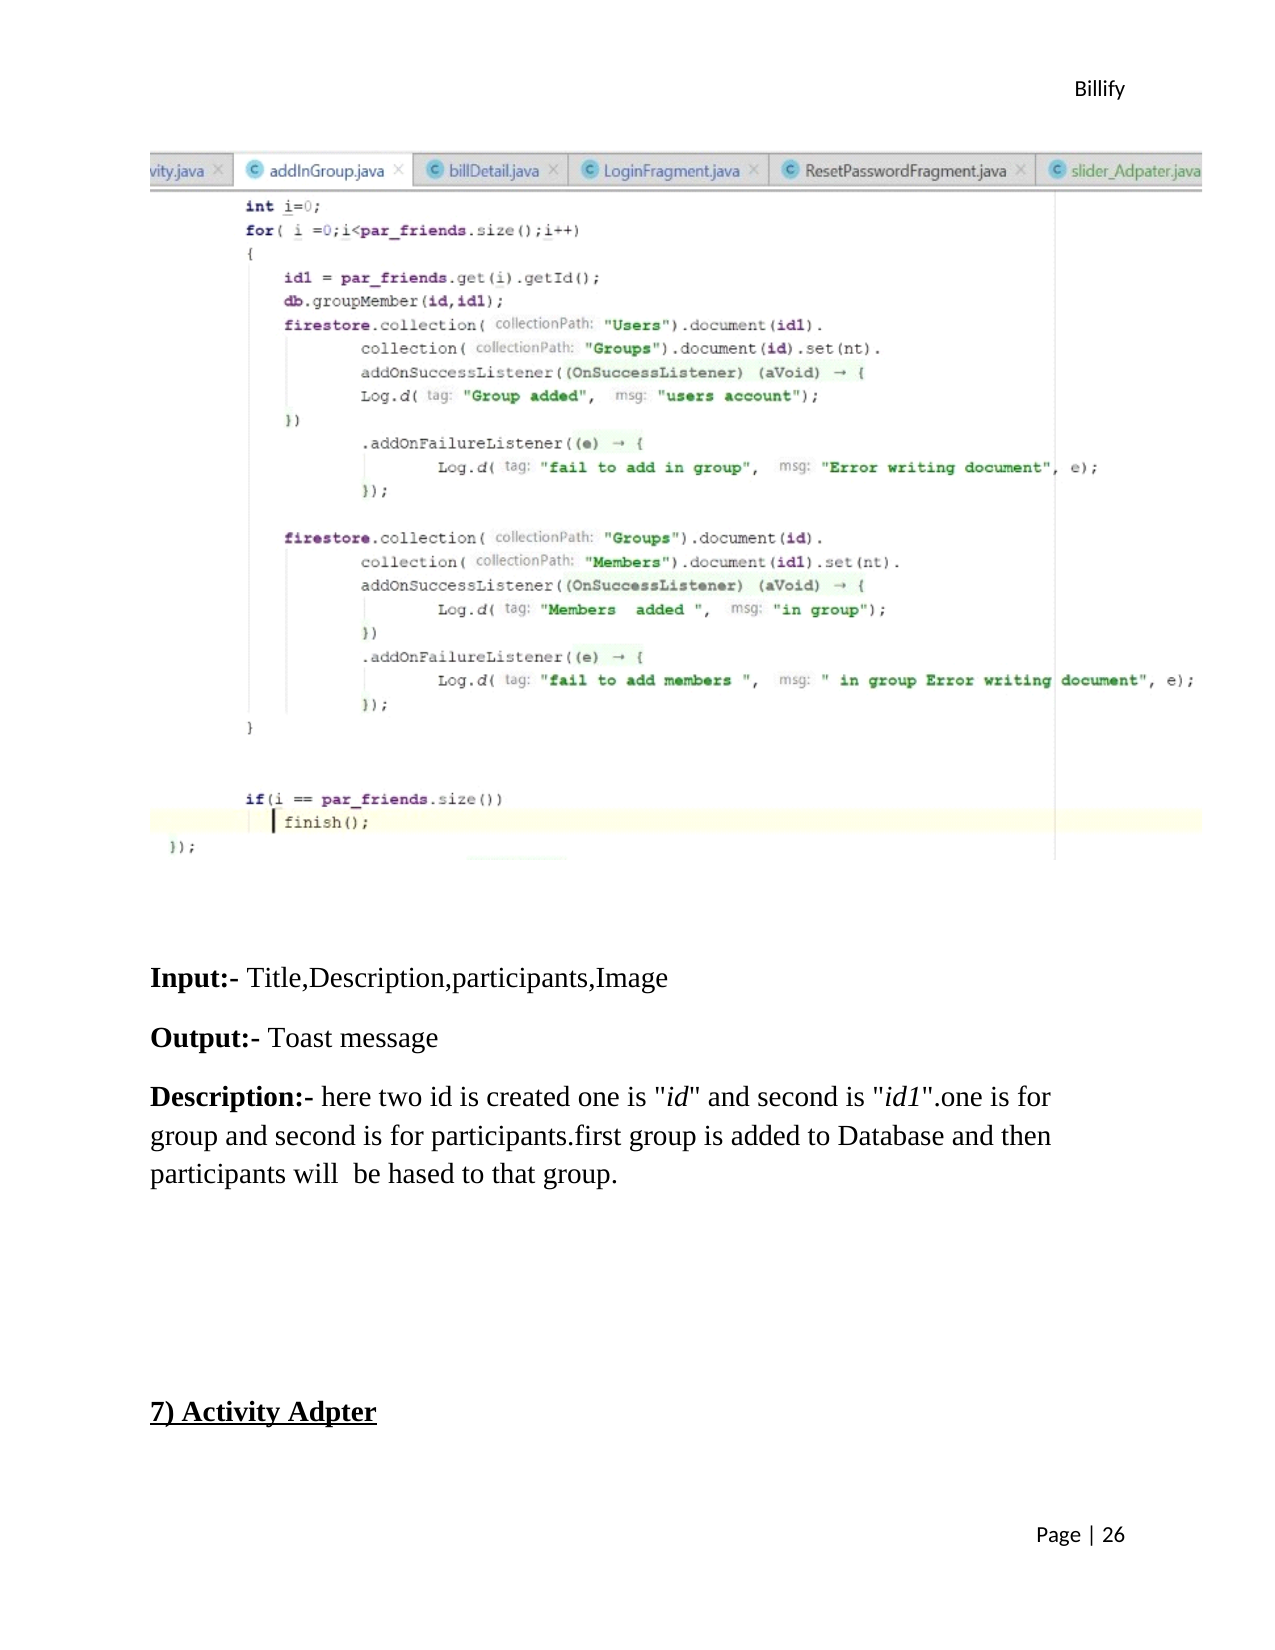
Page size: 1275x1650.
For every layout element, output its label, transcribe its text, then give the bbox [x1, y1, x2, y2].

text Description:- here two id is created one is "id" and second is "id1".one is for group and second is for participants.first group is added to Database and then participants will be hased to that group. [150, 1079, 1125, 1190]
text Input:- Title,Description,participants,Image [150, 961, 1125, 994]
text Output:- Toast message [150, 1020, 1125, 1053]
picture [150, 150, 1203, 860]
text 7) Activity Adpter [150, 1394, 1125, 1427]
